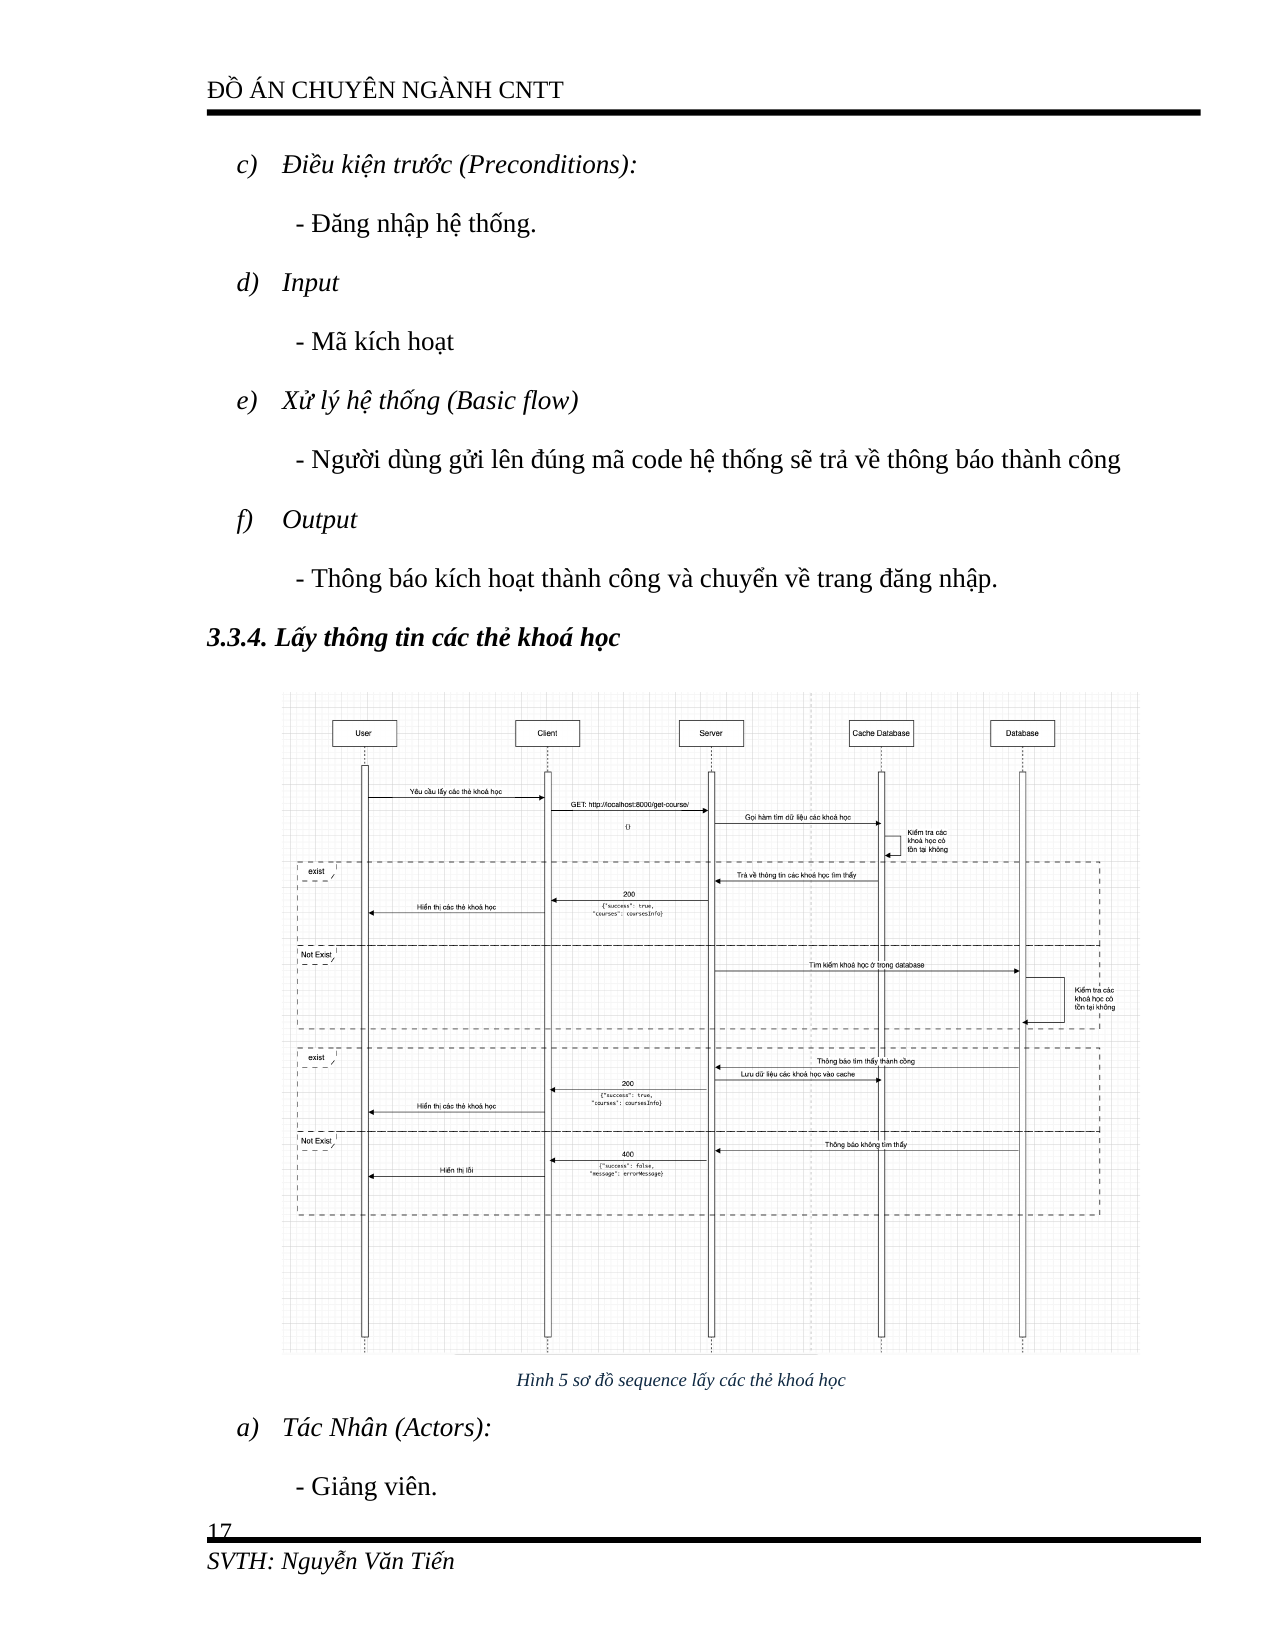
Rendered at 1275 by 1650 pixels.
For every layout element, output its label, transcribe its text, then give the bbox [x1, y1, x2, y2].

text Mã kích hoạt [266, 325, 1157, 356]
text Hình 5 sơ đồ sequence lấy các thẻ khoá học [207, 1368, 1157, 1390]
text Thông báo kích hoạt thành công và chuyển về trang đăng nhập. [266, 562, 1157, 593]
subtitle Xử lý hệ thống (Basic flow) [236, 384, 1157, 416]
text Giảng viên. [266, 1470, 1157, 1501]
subtitle Điều kiện trước (Preconditions): [236, 148, 1157, 179]
text Đăng nhập hệ thống. [266, 207, 1157, 238]
picture [281, 692, 1141, 1355]
subtitle Input [236, 266, 1157, 297]
subtitle Tác Nhân (Actors): [236, 1411, 1157, 1442]
subtitle Lấy thông tin các thẻ khoá học [207, 621, 1157, 652]
text Người dùng gửi lên đúng mã code hệ thống sẽ trả về thông báo thành công [266, 443, 1157, 475]
subtitle Output [236, 503, 1157, 534]
